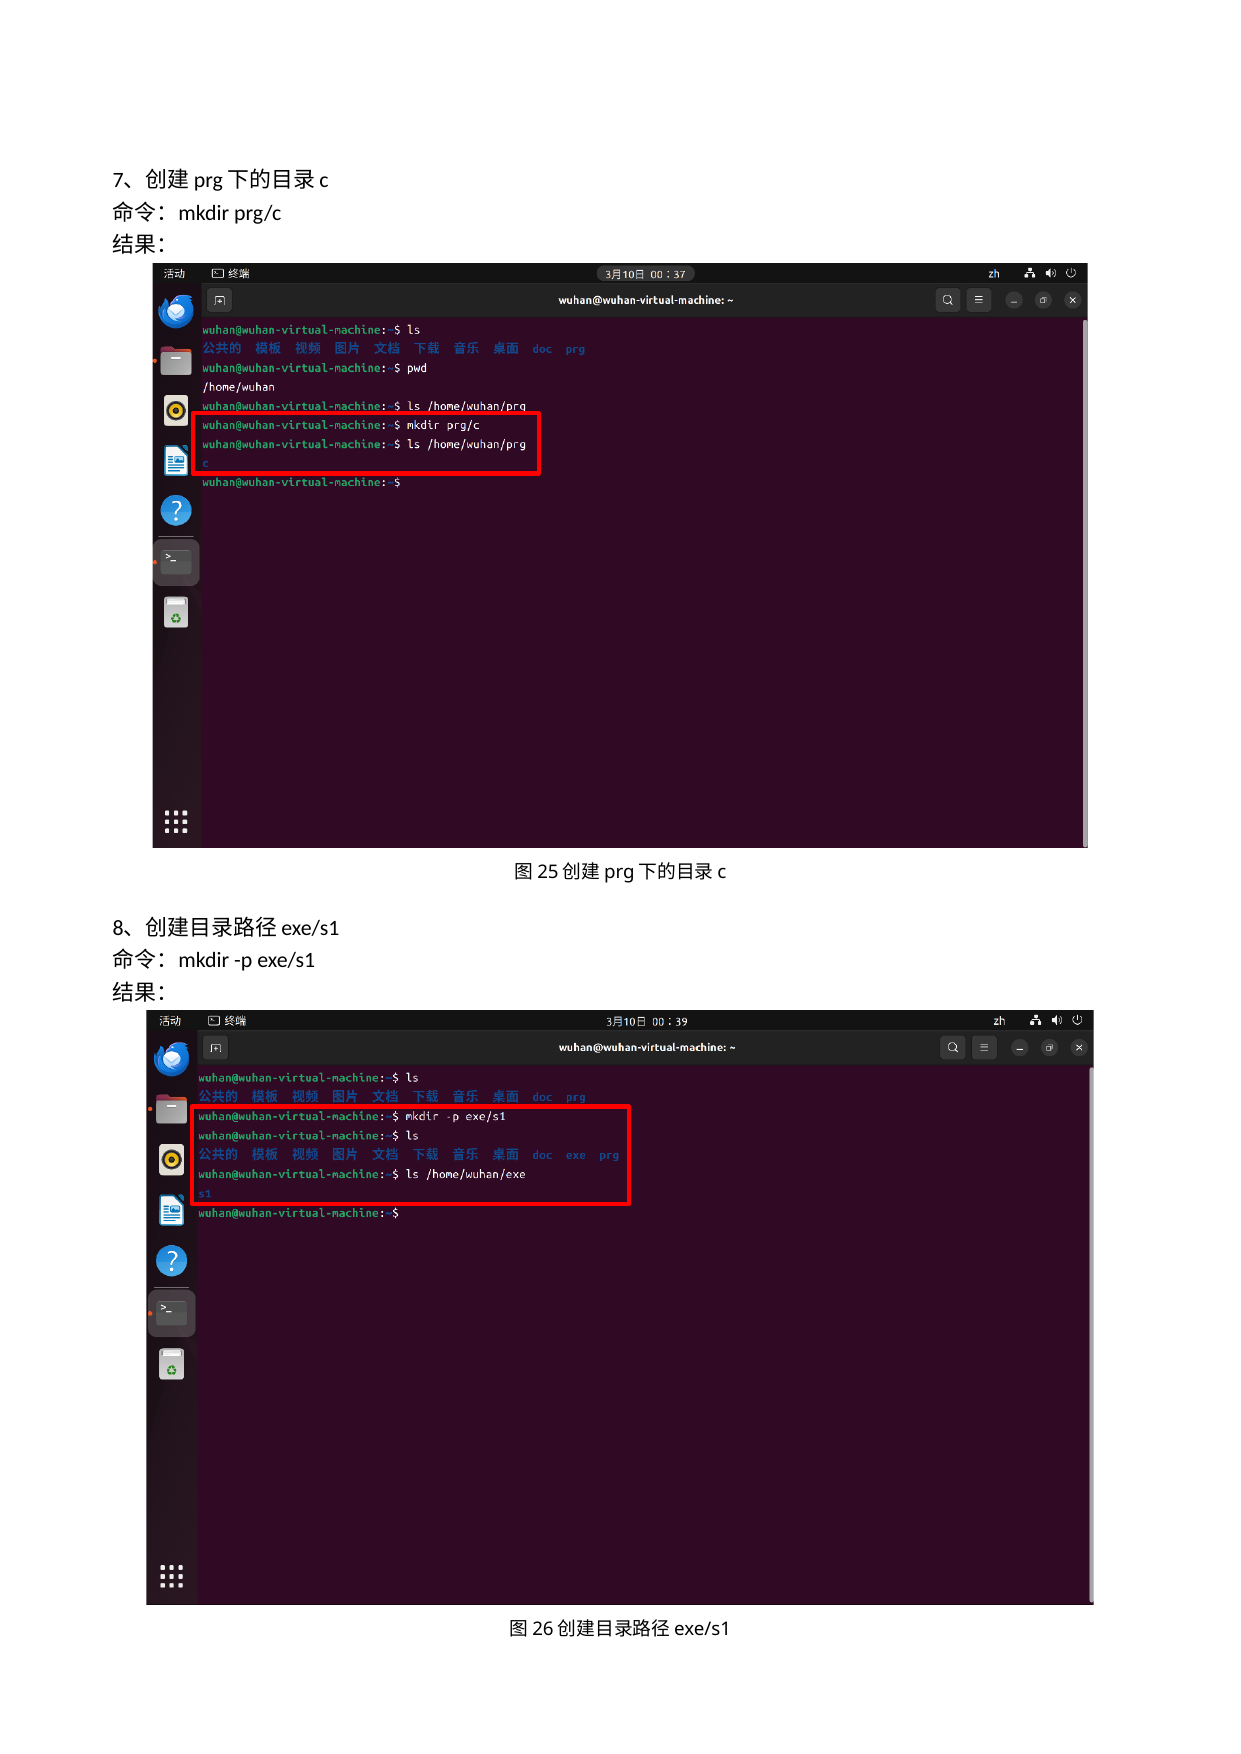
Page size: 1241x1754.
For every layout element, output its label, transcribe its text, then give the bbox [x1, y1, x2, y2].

text 8、创建目录路径exe/s1 [112, 909, 1128, 942]
picture [146, 1010, 1094, 1605]
text 7、创建prg下的目录c [112, 162, 1128, 194]
text 结果： [112, 974, 1128, 1007]
text 命令：mkdir prg/c [112, 194, 1128, 227]
text 命令：mkdir -p exe/s1 [112, 942, 1128, 974]
text 结果： [112, 227, 1128, 259]
picture [152, 263, 1088, 848]
